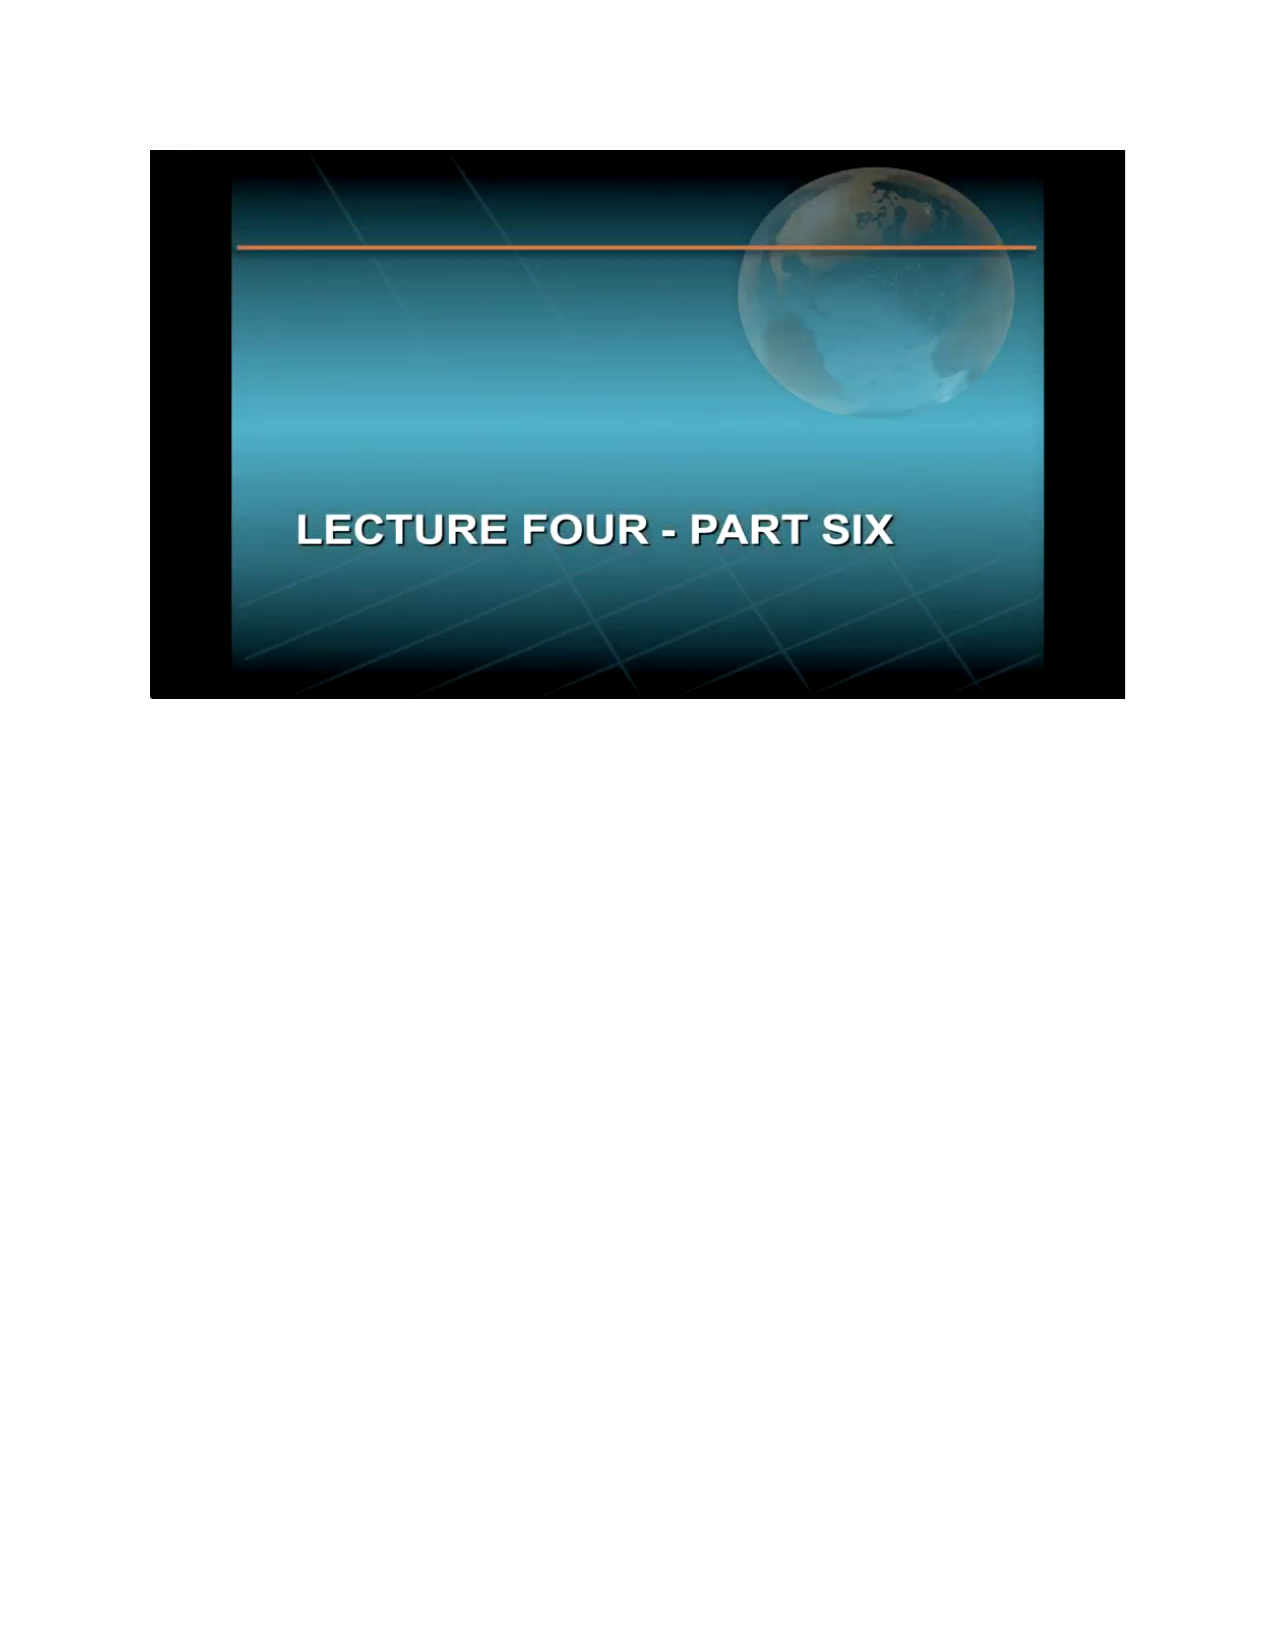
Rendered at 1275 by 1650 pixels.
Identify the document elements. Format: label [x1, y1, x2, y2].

picture [150, 150, 1125, 699]
